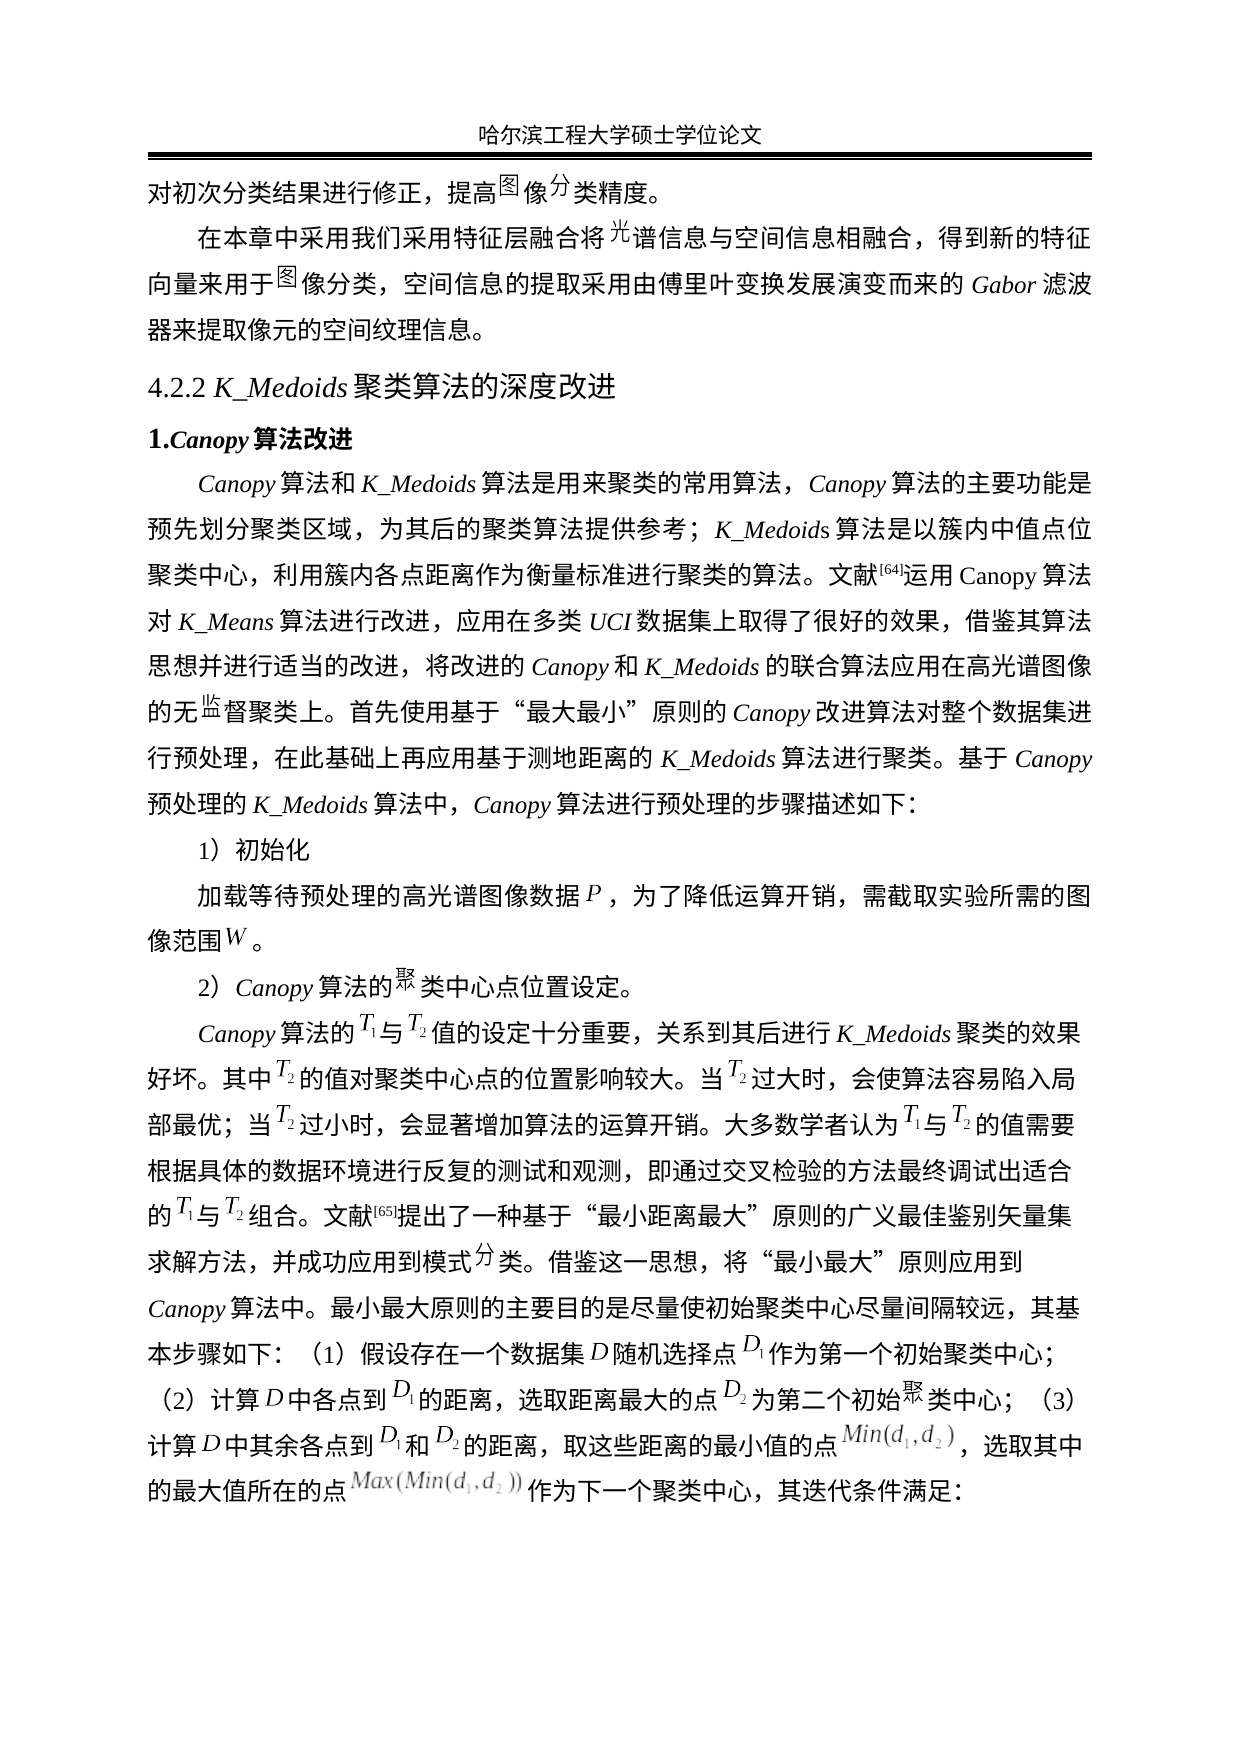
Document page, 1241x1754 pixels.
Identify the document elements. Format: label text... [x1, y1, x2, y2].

text 2）Canopy算法的类中心点位置设定。 [148, 960, 1092, 1006]
subtitle 4.2.2 K_Medoids聚类算法的深度改进 [148, 361, 1092, 407]
text Canopy算法和K_Medoids算法是用来聚类的常用算法，Canopy算法的主要功能是预先划分聚类区域，为其后的聚类算法提供参考；K_Medoids算法是以簇内中值点位聚类中心，利用簇内各点距离作为衡量标准进行聚类的算法。文献[64]运用Canopy算法对K_Means算法进行改进，应用在多类UCI数据集上取得了很好的效果，借鉴其算法思想并进行适当的改进，将改进的Canopy和K_Medoids的联合算法应用在高光谱图像的无督聚类上。首先使用基于“最大最小”原则的Canopy改进算法对整个数据集进行预处理，在此基础上再应用基于测地距离的K_Medoids算法进行聚类。基于Canopy预处理的K_Medoids算法中，Canopy算法进行预处理的步骤描述如下： [148, 456, 1092, 822]
text Canopy算法的与值的设定十分重要，关系到其后进行K_Medoids聚类的效果好坏。其中的值对聚类中心点的位置影响较大。当过大时，会使算法容易陷入局部最优；当过小时，会显著增加算法的运算开销。大多数学者认为与的值需要根据具体的数据环境进行反复的测试和观测，即通过交叉检验的方法最终调试出适合的与组合。文献[65]提出了一种基于“最小距离最大”原则的广义最佳鉴别矢量集求解方法，并成功应用到模式类。借鉴这一思想，将“最小最大”原则应用到Canopy算法中。最小最大原则的主要目的是尽量使初始聚类中心尽量间隔较远，其基本步骤如下：（1）假设存在一个数据集随机选择点作为第一个初始聚类中心；（2）计算中各点到的距离，选取距离最大的点为第二个初始类中心；（3）计算中其余各点到和的距离，取这些距离的最小值的点，选取其中的最大值所在的点作为下一个聚类中心，其迭代条件满足： [148, 1006, 1092, 1510]
text 加载等待预处理的高光谱图像数据，为了降低运算开销，需截取实验所需的图像范围。 [148, 868, 1092, 960]
text 1.Canopy算法改进 [148, 419, 1092, 456]
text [148, 165, 1092, 211]
text 在本章中采用我们采用特征层融合将谱信息与空间信息相融合，得到新的特征向量来用于像分类，空间信息的提取采用由傅里叶变换发展演变而来的Gabor滤波器来提取像元的空间纹理信息。 [148, 211, 1092, 349]
text 1）初始化 [148, 822, 1092, 868]
